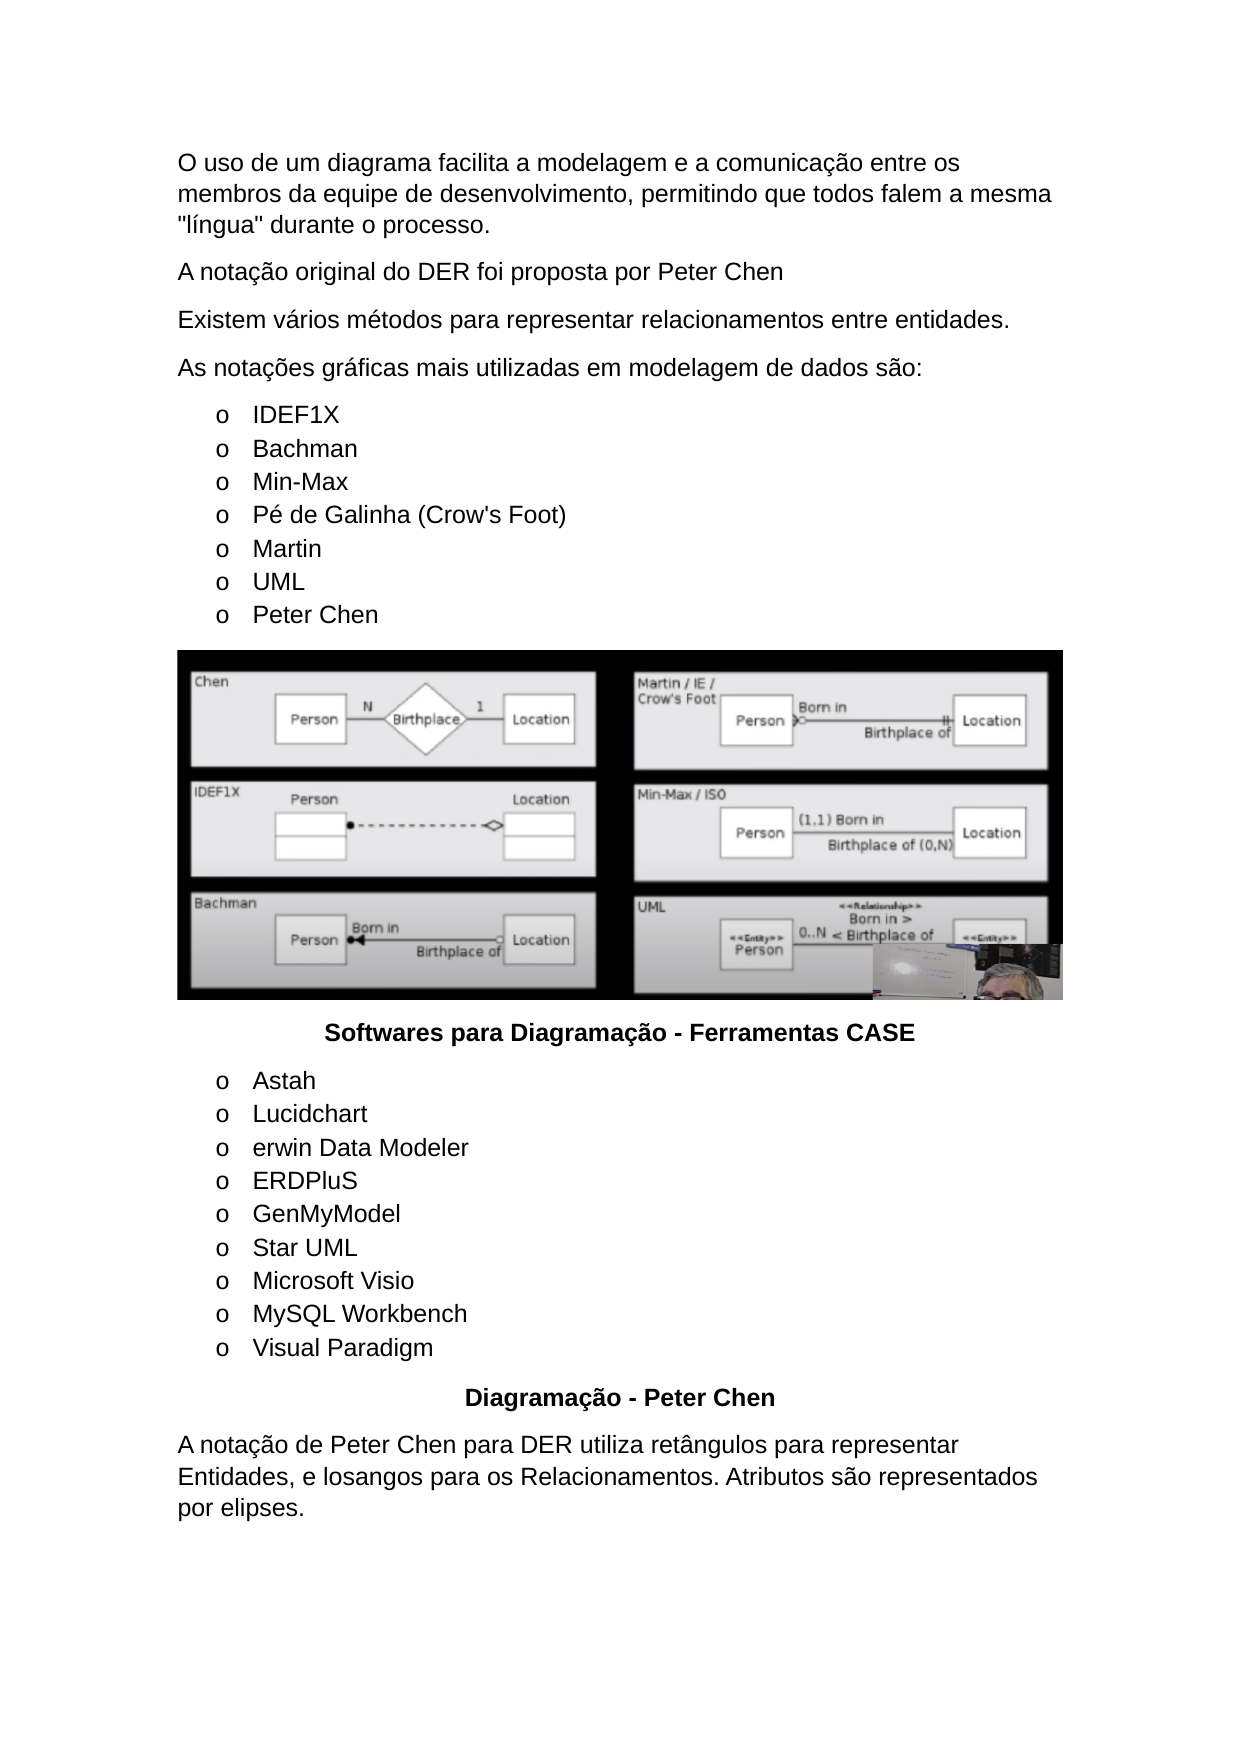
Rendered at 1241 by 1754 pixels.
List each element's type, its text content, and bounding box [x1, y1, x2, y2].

text As notações gráficas mais utilizadas em modelagem de dados são: [177, 353, 1063, 382]
text Diagramação - Peter Chen [177, 1383, 1063, 1411]
list Astah [215, 1066, 1063, 1097]
text Existem vários métodos para representar relacionamentos entre entidades. [177, 305, 1063, 334]
list Martin [215, 534, 1063, 565]
text O uso de um diagrama facilita a modelagem e a comunicação entre os membros da equipe de desenvolvimento, permitindo que todos falem a mesma "língua" durante o processo. [177, 148, 1063, 238]
text Softwares para Diagramação - Ferramentas CASE [177, 1018, 1063, 1047]
list Star UML [215, 1233, 1063, 1264]
list GenMyModel [215, 1199, 1063, 1230]
list Visual Paradigm [215, 1333, 1063, 1364]
list IDEF1X [215, 401, 1063, 431]
list erwin Data Modeler [215, 1133, 1063, 1164]
list Min-Max [215, 467, 1063, 498]
list Lucidchart [215, 1099, 1063, 1130]
text A notação original do DER foi proposta por Peter Chen [177, 257, 1063, 286]
text A notação de Peter Chen para DER utiliza retângulos para representar Entidades, e losangos para os Relacionamentos. Atributos são representados por elipses. [177, 1430, 1063, 1521]
list Microsoft Visio [215, 1266, 1063, 1297]
list Pé de Galinha (Crow's Foot) [215, 501, 1063, 531]
list Bachman [215, 434, 1063, 465]
list Peter Chen [215, 601, 1063, 631]
list MySQL Workbench [215, 1299, 1063, 1330]
picture [177, 650, 1063, 1000]
list UML [215, 567, 1063, 598]
list ERDPluS [215, 1166, 1063, 1197]
